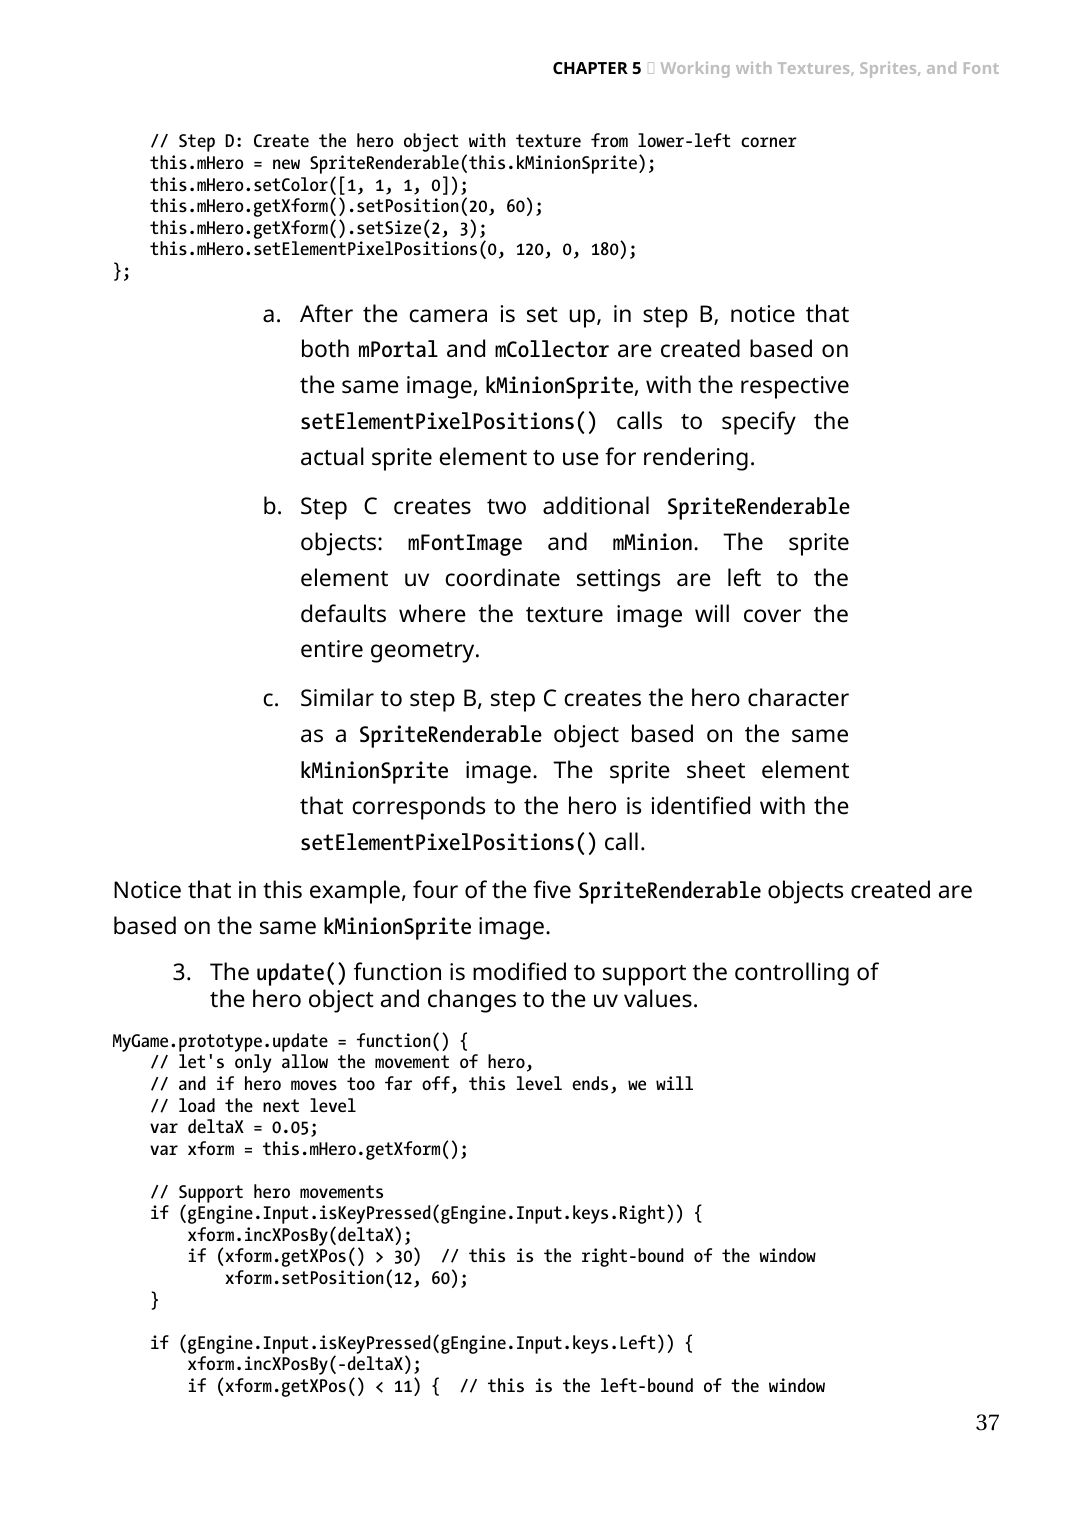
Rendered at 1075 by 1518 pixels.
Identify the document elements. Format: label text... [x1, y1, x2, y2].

text xform.incXPosBy(-deltaX); [112, 1357, 1000, 1376]
text if (xform.getXPos() > 30) // this is the right-bound of the window [112, 1249, 1000, 1268]
text // Step D: Create the hero object with texture from lower-left corner [112, 134, 1000, 153]
list Step C creates two additional SpriteRenderable objects: mFontImage and mMinion. The sprite element uv coordinate settings are left to the defaults where the texture image will cover the entire geometry. [262, 490, 850, 665]
text if (gEngine.Input.isKeyPressed(gEngine.Input.keys.Left)) { [112, 1335, 1000, 1354]
text xform.setPosition(12, 60); [112, 1271, 1000, 1289]
list Similar to step B, step C creates the hero character as a SpriteRenderable object based on the same kMinionSprite image. The sprite sheet element that corresponds to the hero is identified with the setElementPixelPositions() call. [262, 682, 850, 857]
text var xform = this.mHero.getXform(); [112, 1141, 1000, 1160]
text this.mHero.getXform().setPosition(20, 60); [112, 199, 1000, 217]
text if (gEngine.Input.isKeyPressed(gEngine.Input.keys.Right)) { [112, 1206, 1000, 1225]
text Notice that in this example, four of the five SpriteRenderable objects created are based on the same kMinionSprite image. [112, 874, 1000, 941]
list The update() function is modified to support the controlling of the hero object and changes to the uv values. [172, 958, 910, 1013]
text this.mHero.setColor([1, 1, 1, 0]); [112, 177, 1000, 196]
text var deltaX = 0.05; [112, 1120, 1000, 1138]
text // and if hero moves too far off, this level ends, we will [112, 1077, 1000, 1095]
text // Support hero movements [112, 1184, 1000, 1203]
text xform.incXPosBy(deltaX); [112, 1227, 1000, 1246]
text // let's only allow the movement of hero, [112, 1055, 1000, 1074]
text // load the next level [112, 1098, 1000, 1117]
text this.mHero.getXform().setSize(2, 3); [112, 220, 1000, 239]
text this.mHero.setElementPixelPositions(0, 120, 0, 180); [112, 242, 1000, 261]
text } [112, 1292, 1000, 1311]
text if (xform.getXPos() < 11) { // this is the left-bound of the window [112, 1378, 1000, 1397]
text MyGame.prototype.update = function() { [112, 1033, 1000, 1052]
text this.mHero = new SpriteRenderable(this.kMinionSprite); [112, 156, 1000, 174]
list After the camera is set up, in step B, notice that both mPortal and mCollector are created based on the same image, kMinionSprite, with the respective setElementPixelPositions() calls to specify the actual sprite element to use for rendering. [262, 297, 850, 472]
text }; [112, 263, 1000, 282]
